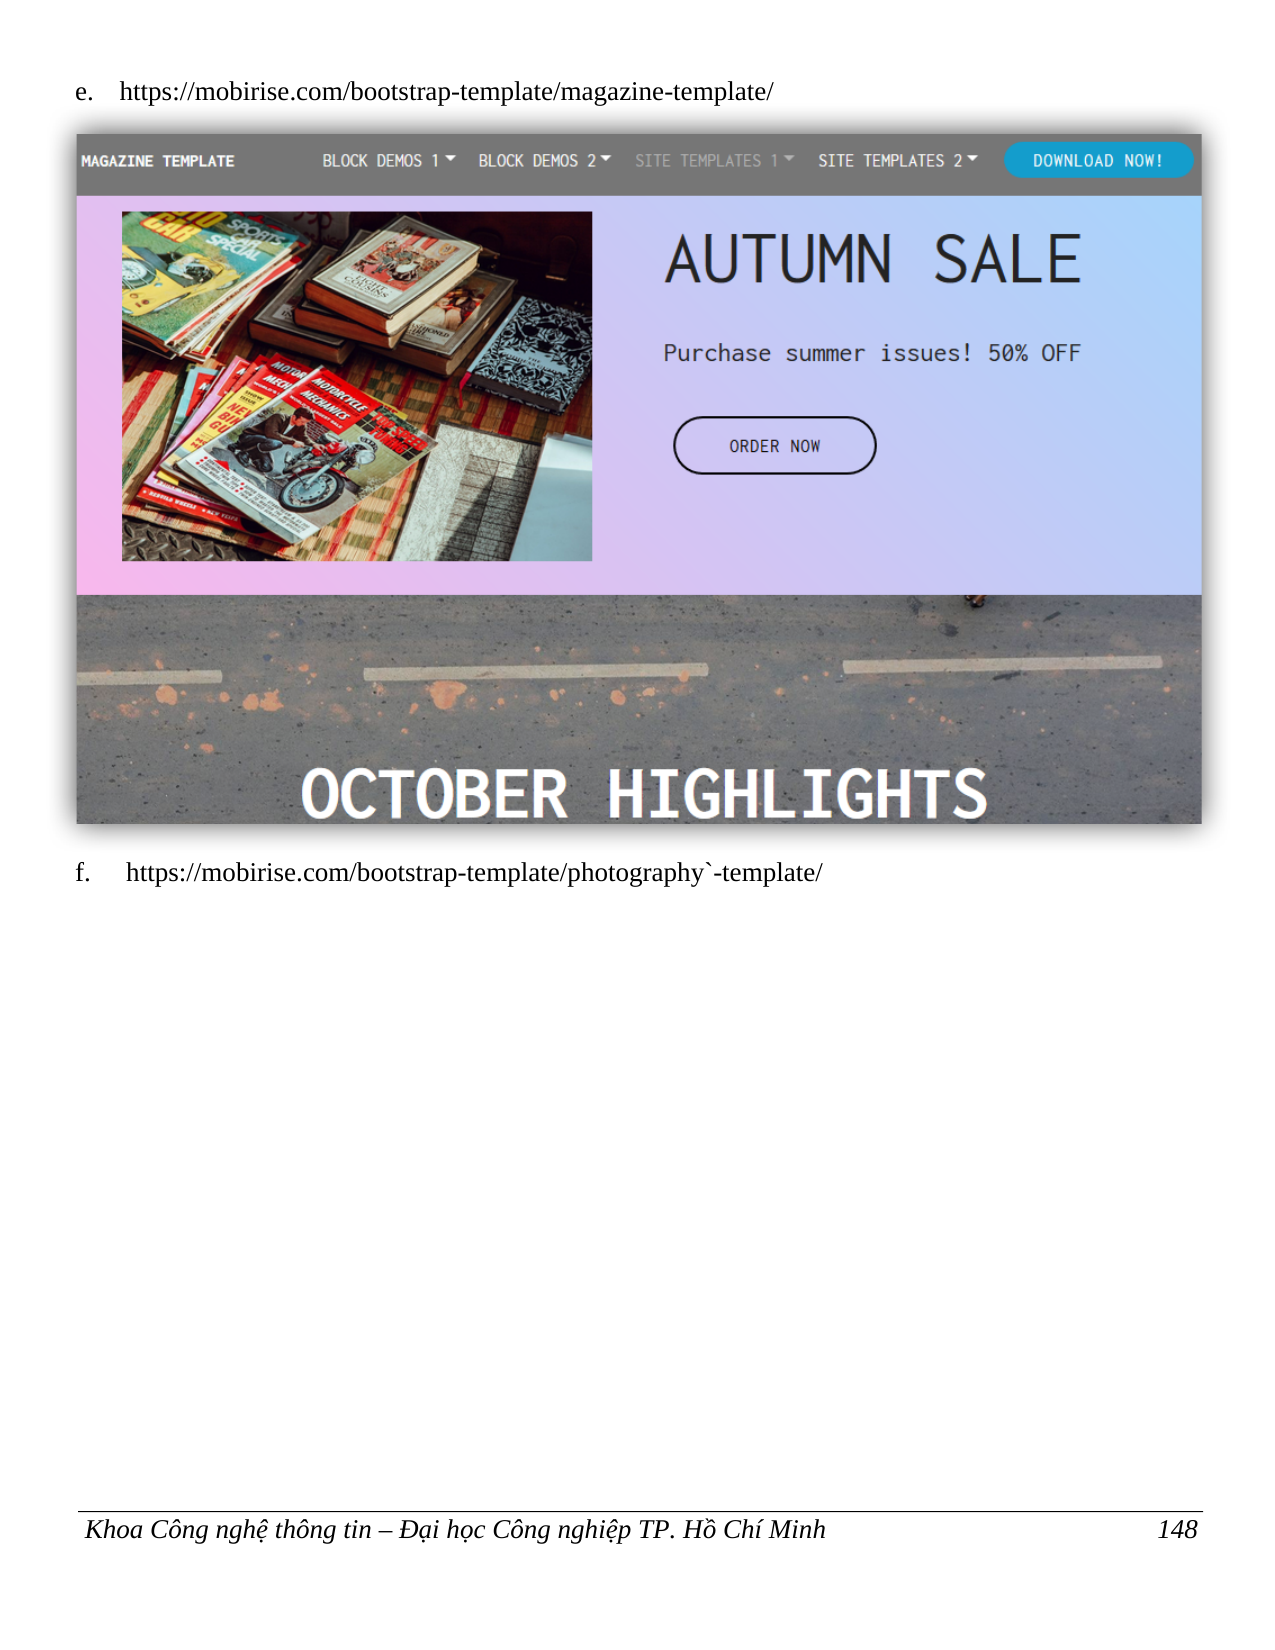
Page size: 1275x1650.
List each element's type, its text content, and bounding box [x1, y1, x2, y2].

picture [76, 134, 1202, 824]
list https://mobirise.com/bootstrap-template/magazine-template/ [75, 75, 1200, 106]
list https://mobirise.com/bootstrap-template/photography`-template/ [75, 856, 1200, 887]
